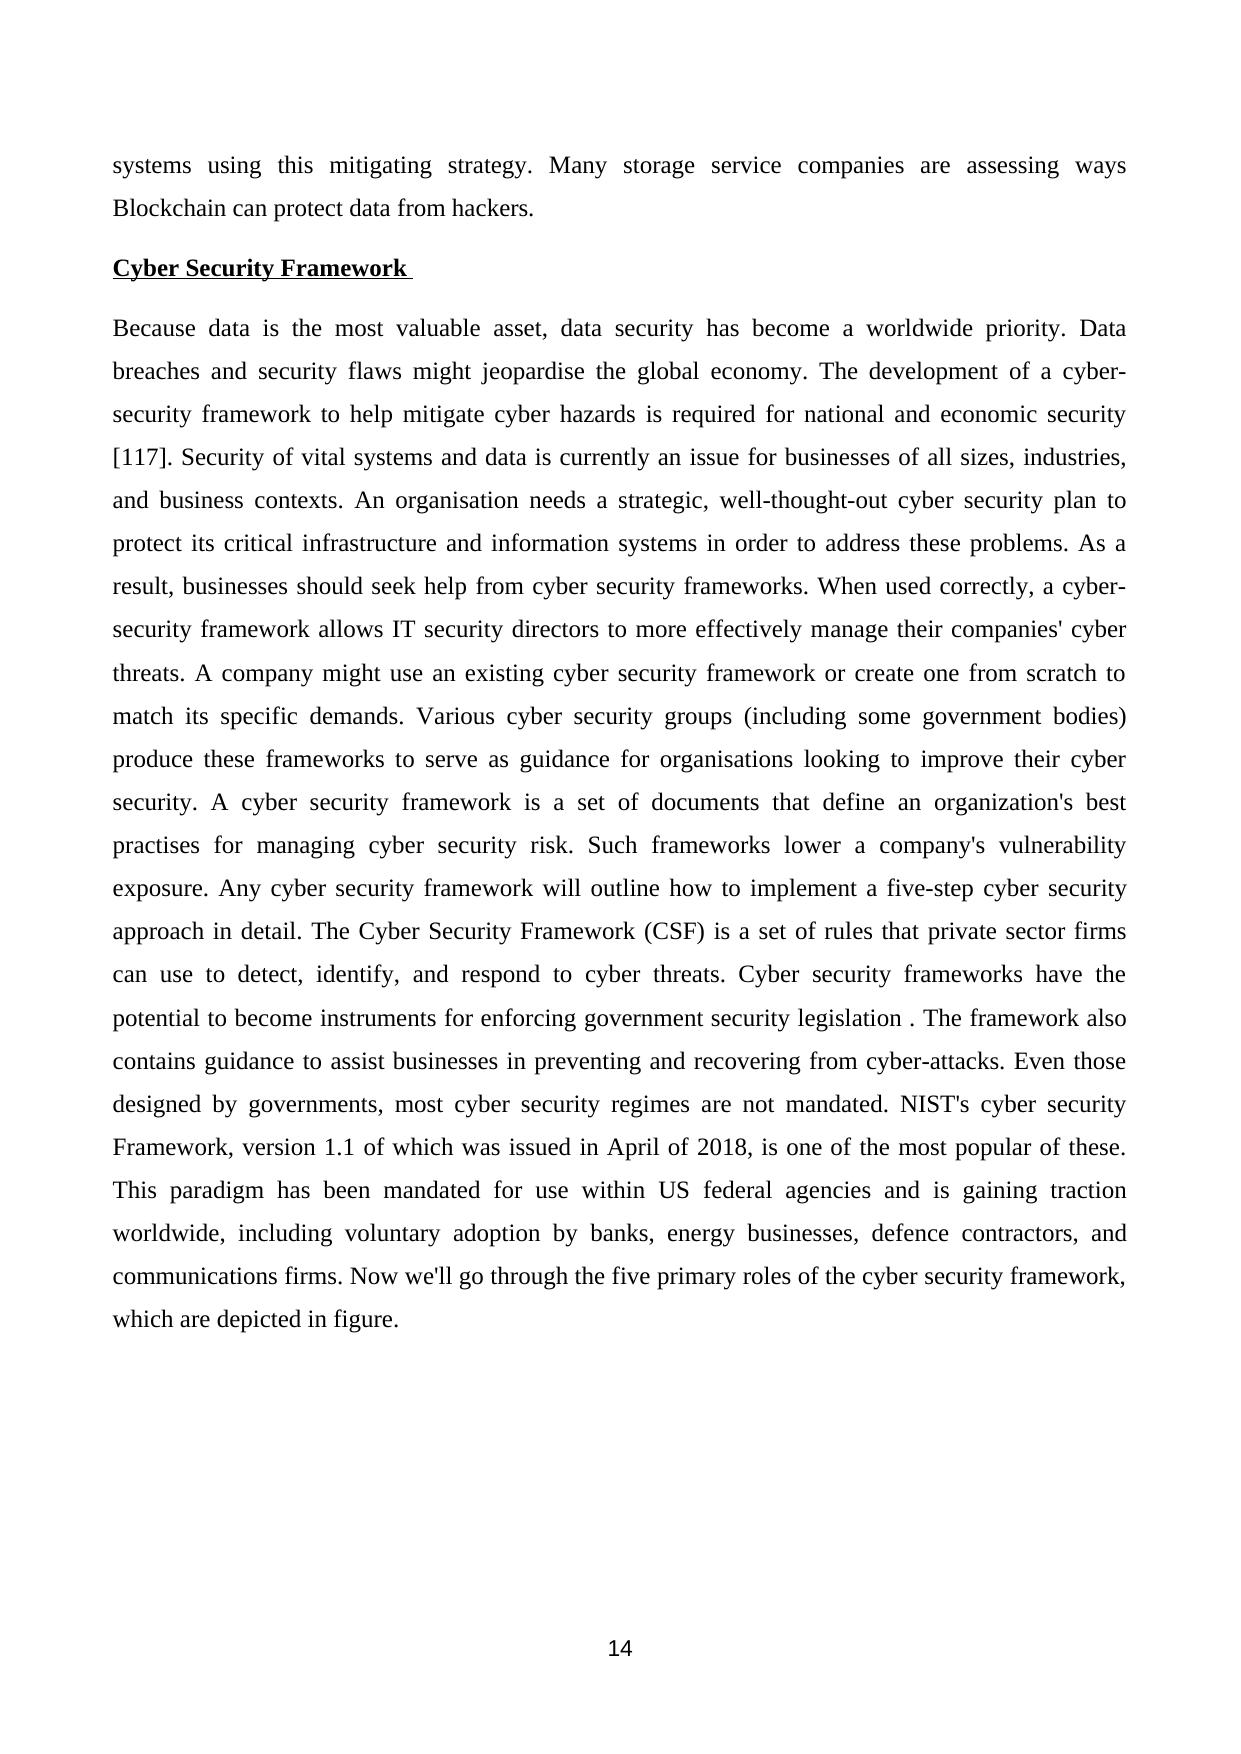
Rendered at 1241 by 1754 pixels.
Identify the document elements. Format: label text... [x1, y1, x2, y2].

text Cyber Security Framework [112, 253, 1128, 282]
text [112, 150, 1128, 222]
text Because data is the most valuable asset, data security has become a worldwide priority. Data breaches and security flaws might jeopardise the global economy. The development of a cyber-security framework to help mitigate cyber hazards is required for national and economic security [117]. Security of vital systems and data is currently an issue for businesses of all sizes, industries, and business contexts. An organisation needs a strategic, well-thought-out cyber security plan to protect its critical infrastructure and information systems in order to address these problems. As a result, businesses should seek help from cyber security frameworks. When used correctly, a cyber-security framework allows IT security directors to more effectively manage their companies' cyber threats. A company might use an existing cyber security framework or create one from scratch to match its specific demands. Various cyber security groups (including some government bodies) produce these frameworks to serve as guidance for organisations looking to improve their cyber security. A cyber security framework is a set of documents that define an organization's best practises for managing cyber security risk. Such frameworks lower a company's vulnerability exposure. Any cyber security framework will outline how to implement a five-step cyber security approach in detail. The Cyber Security Framework (CSF) is a set of rules that private sector firms can use to detect, identify, and respond to cyber threats. Cyber security frameworks have the potential to become instruments for enforcing government security legislation . The framework also contains guidance to assist businesses in preventing and recovering from cyber-attacks. Even those designed by governments, most cyber security regimes are not mandated. NIST's cyber security Framework, version 1.1 of which was issued in April of 2018, is one of the most popular of these. This paradigm has been mandated for use within US federal agencies and is gaining traction worldwide, including voluntary adoption by banks, energy businesses, defence contractors, and communications firms. Now we'll go through the five primary roles of the cyber security framework, which are depicted in figure. [112, 313, 1128, 1333]
